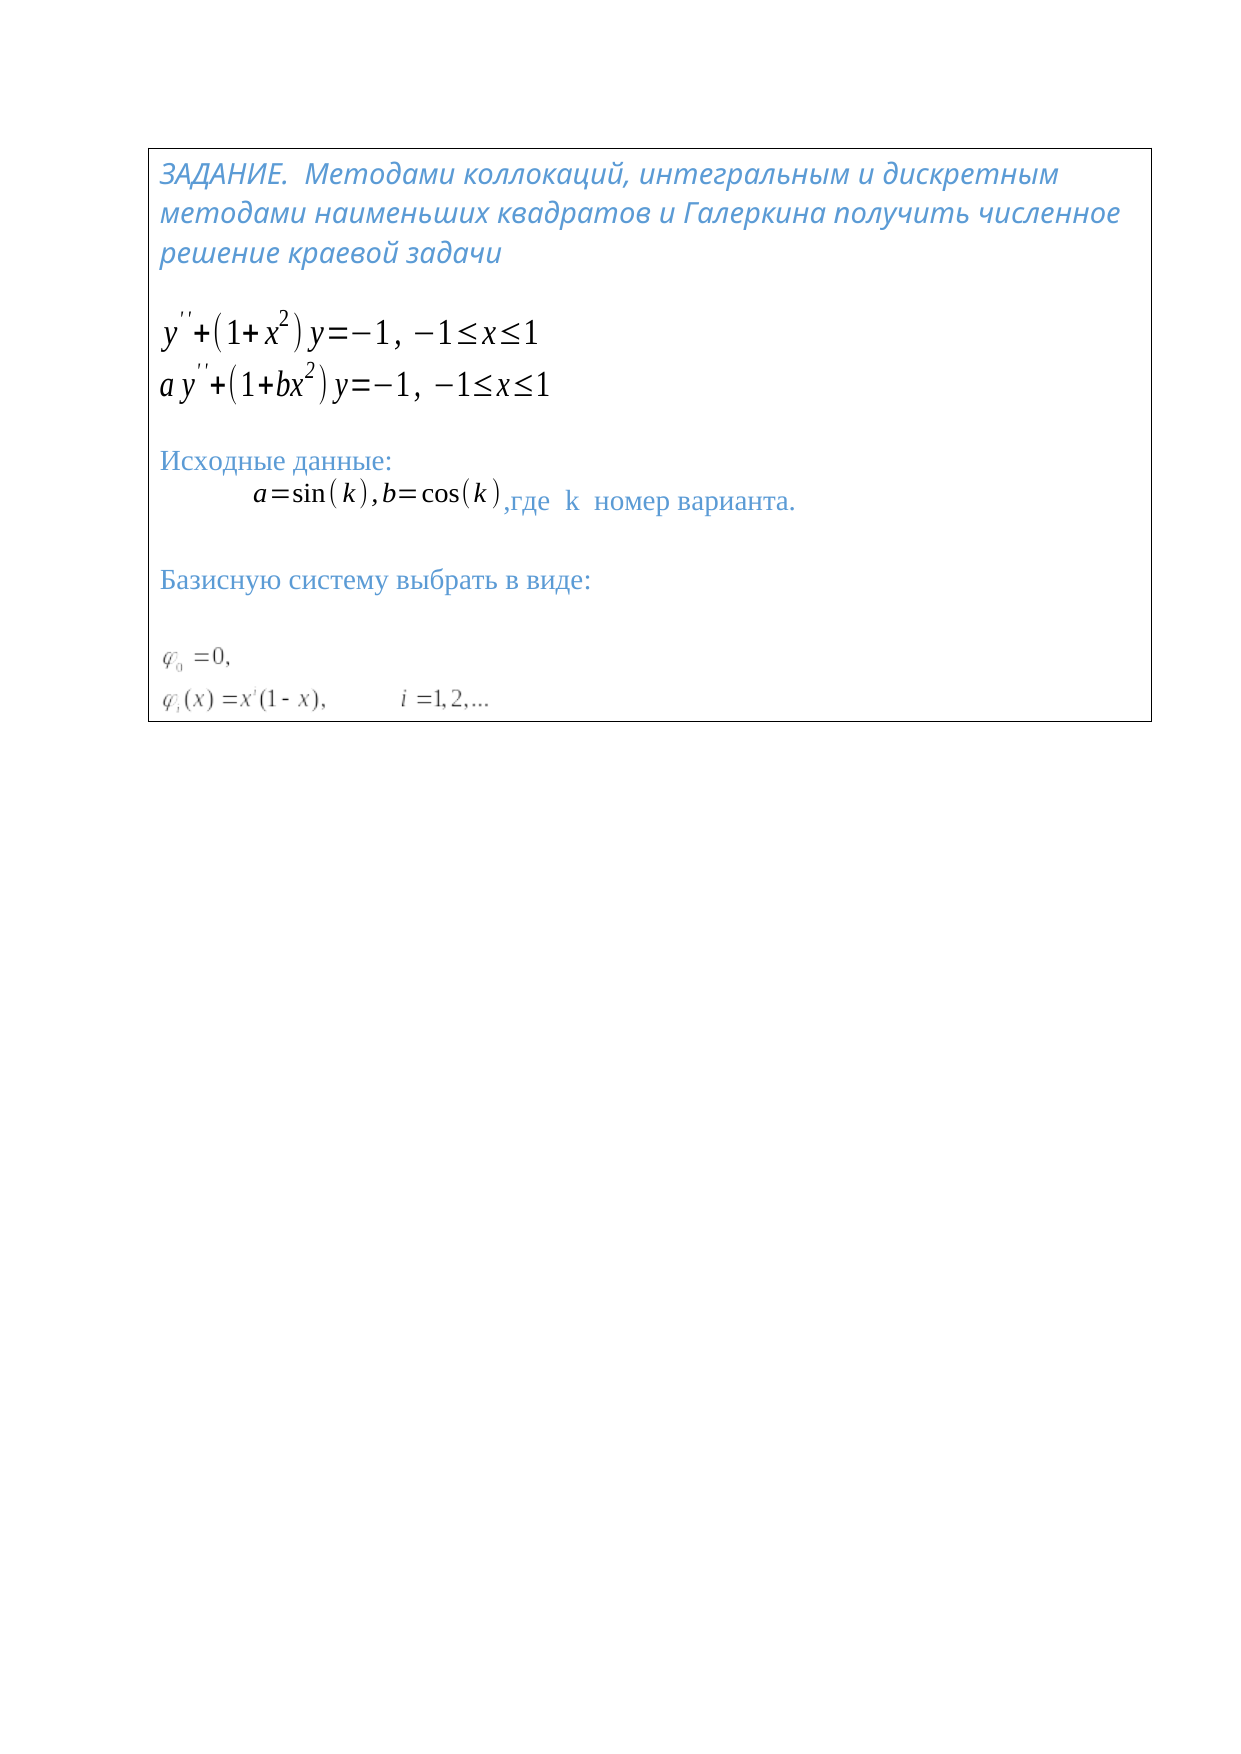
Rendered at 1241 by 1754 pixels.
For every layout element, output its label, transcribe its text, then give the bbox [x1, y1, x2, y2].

table_header ЗАДАНИЕ. Методами коллокаций, интегральным и дискретным методами наименьших квадратов и Галеркина получить численное решение краевой задачи Исходные данные: ,где k номер варианта. Базисную систему выбрать в виде: [149, 149, 1151, 721]
